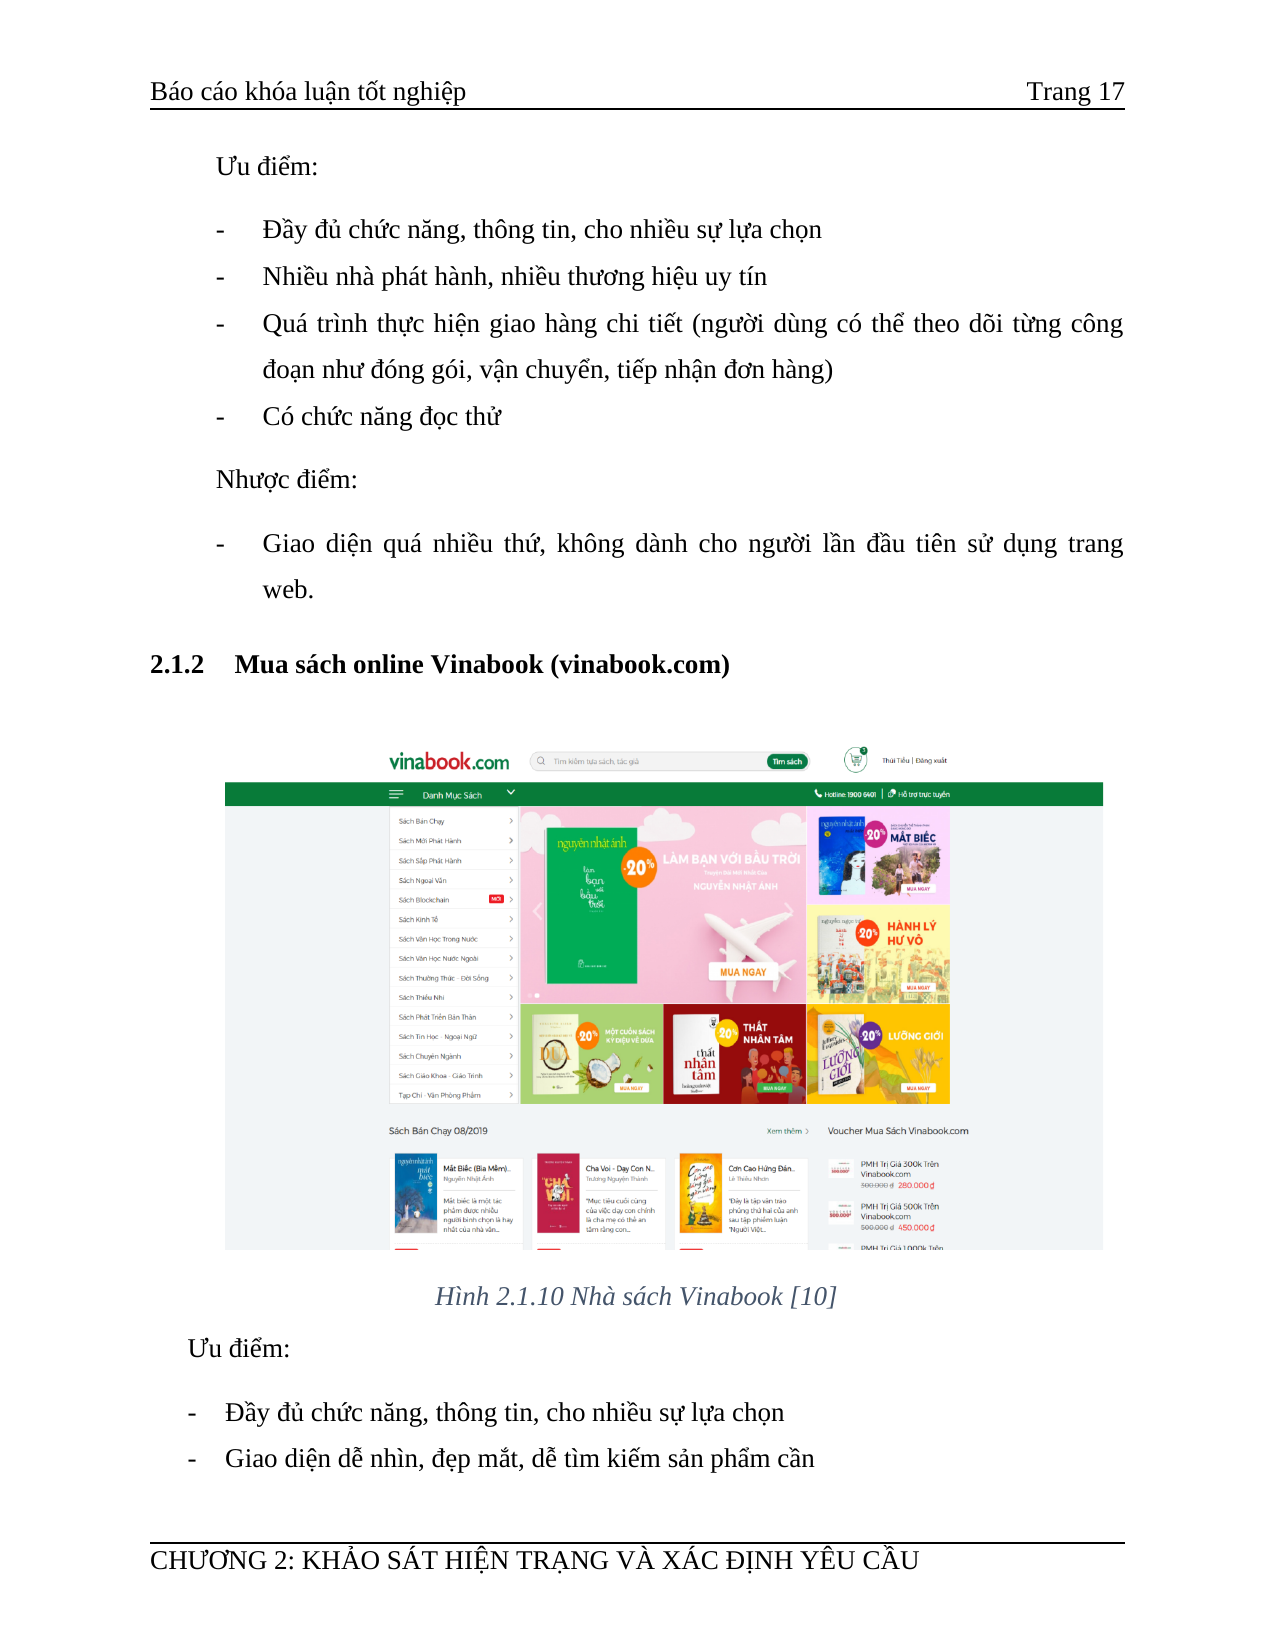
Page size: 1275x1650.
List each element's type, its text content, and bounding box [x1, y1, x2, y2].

list Giao diện quá nhiều thứ, không dành cho người lần đầu tiên sử dụng trang web. [216, 527, 1125, 604]
list Giao diện dễ nhìn, đẹp mắt, dễ tìm kiếm sản phẩm cần [187, 1442, 1125, 1473]
list Mua sách online Vinabook (vinabook.com) [150, 648, 1125, 679]
list Đầy đủ chức năng, thông tin, cho nhiều sự lựa chọn [216, 213, 1125, 244]
text Ưu điểm: [150, 150, 1125, 181]
list Đầy đủ chức năng, thông tin, cho nhiều sự lựa chọn [187, 1396, 1125, 1427]
list Có chức năng đọc thử [216, 400, 1125, 431]
text Nhược điểm: [216, 463, 1125, 494]
picture [225, 741, 1104, 1250]
text Ưu điểm: [187, 1332, 1125, 1363]
list Nhiều nhà phát hành, nhiều thương hiệu uy tín [216, 260, 1125, 291]
list Quá trình thực hiện giao hàng chi tiết (người dùng có thể theo dõi từng công đoạn như đóng gói, vận chuyển, tiếp nhận đơn hàng) [216, 307, 1125, 384]
